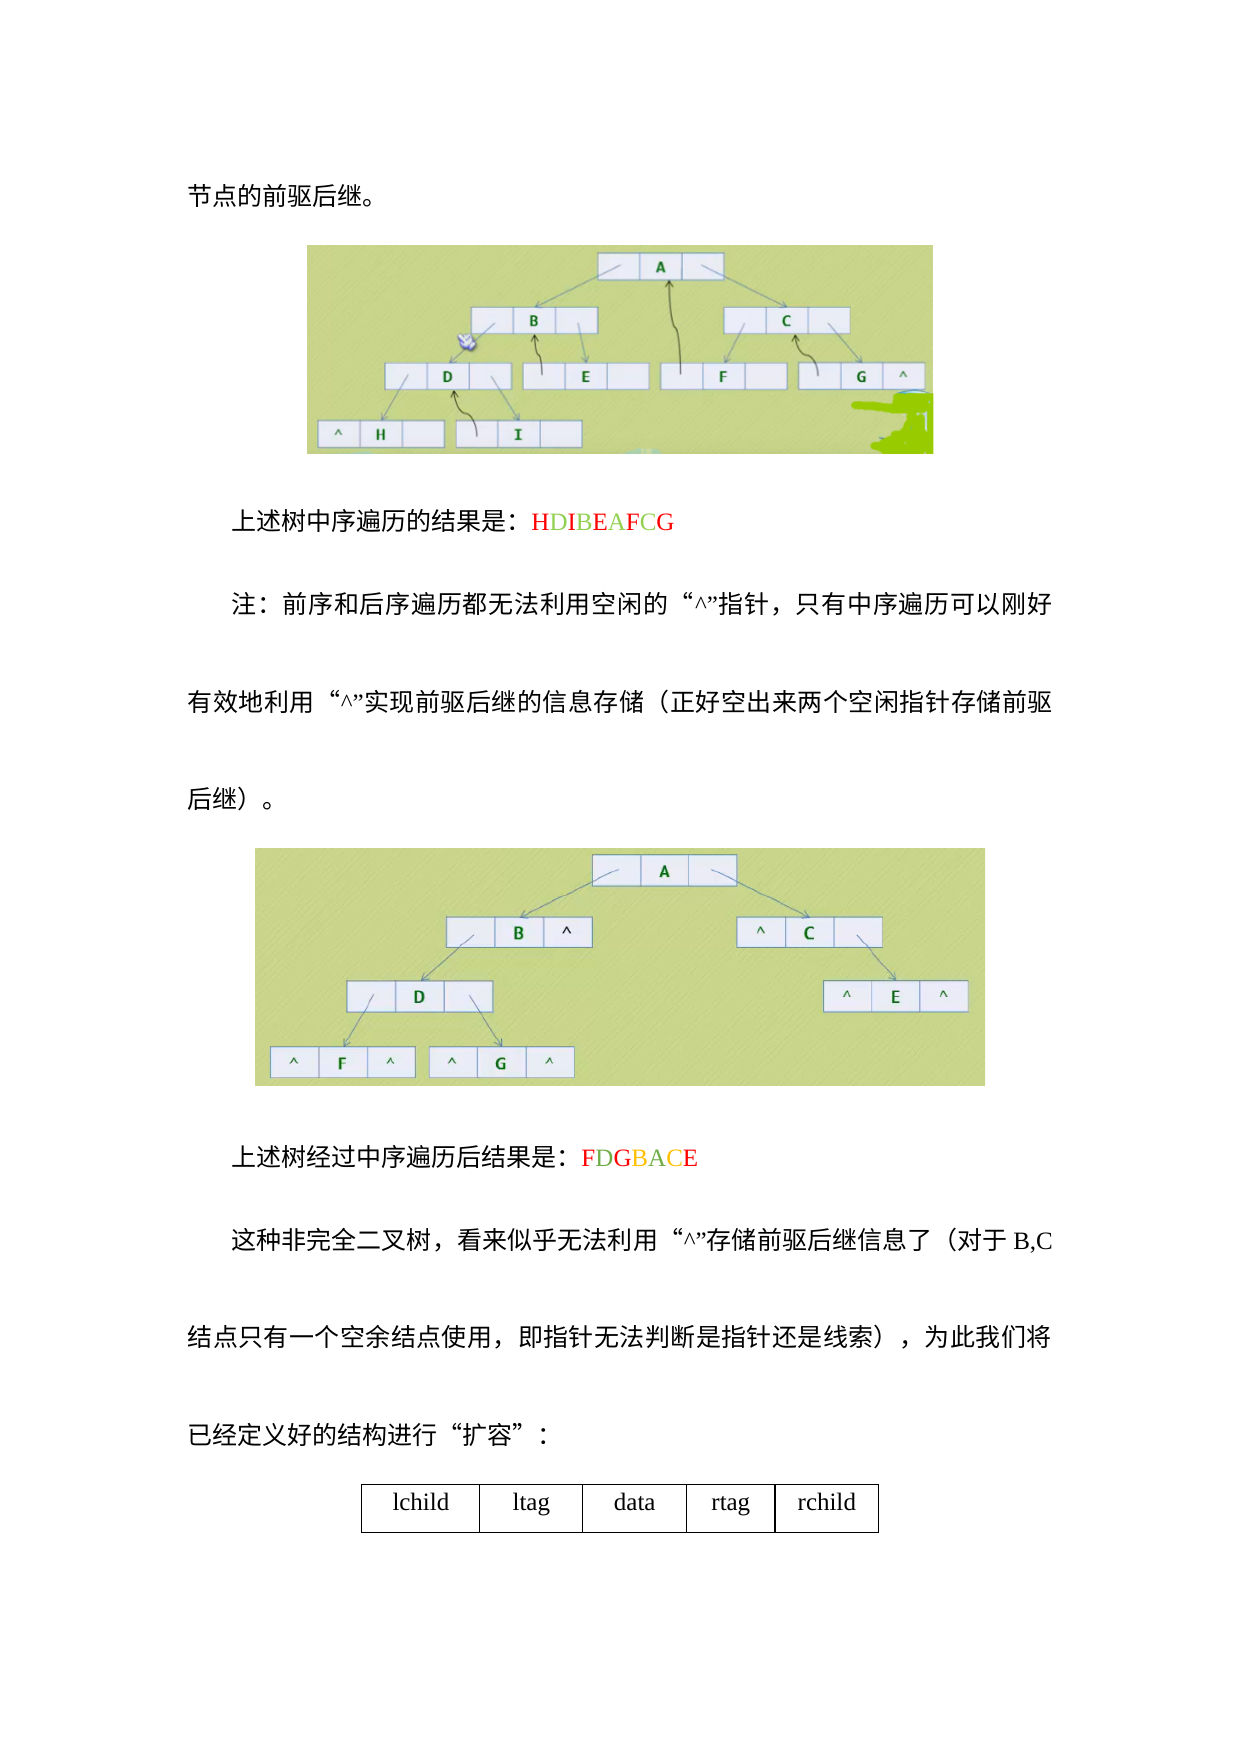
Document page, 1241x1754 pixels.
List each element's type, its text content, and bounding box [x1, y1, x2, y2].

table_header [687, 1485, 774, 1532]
text 上述树中序遍历的结果是：HDIBEAFCG [187, 487, 1053, 552]
picture [307, 245, 934, 454]
picture [255, 848, 986, 1086]
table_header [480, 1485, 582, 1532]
text 这种非完全二叉树，看来似乎无法利用“^”存储前驱后继信息了（对于B,C结点只有一个空余结点使用，即指针无法判断是指针还是线索），为此我们将已经定义好的结构进行“扩容”： [187, 1206, 1053, 1466]
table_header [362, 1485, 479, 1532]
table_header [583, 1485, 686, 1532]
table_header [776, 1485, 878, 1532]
text 上述树经过中序遍历后结果是：FDGBACE [187, 1123, 1053, 1188]
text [187, 162, 1053, 227]
text 注：前序和后序遍历都无法利用空闲的“^”指针，只有中序遍历可以刚好有效地利用“^”实现前驱后继的信息存储（正好空出来两个空闲指针存储前驱后继）。 [187, 570, 1053, 830]
